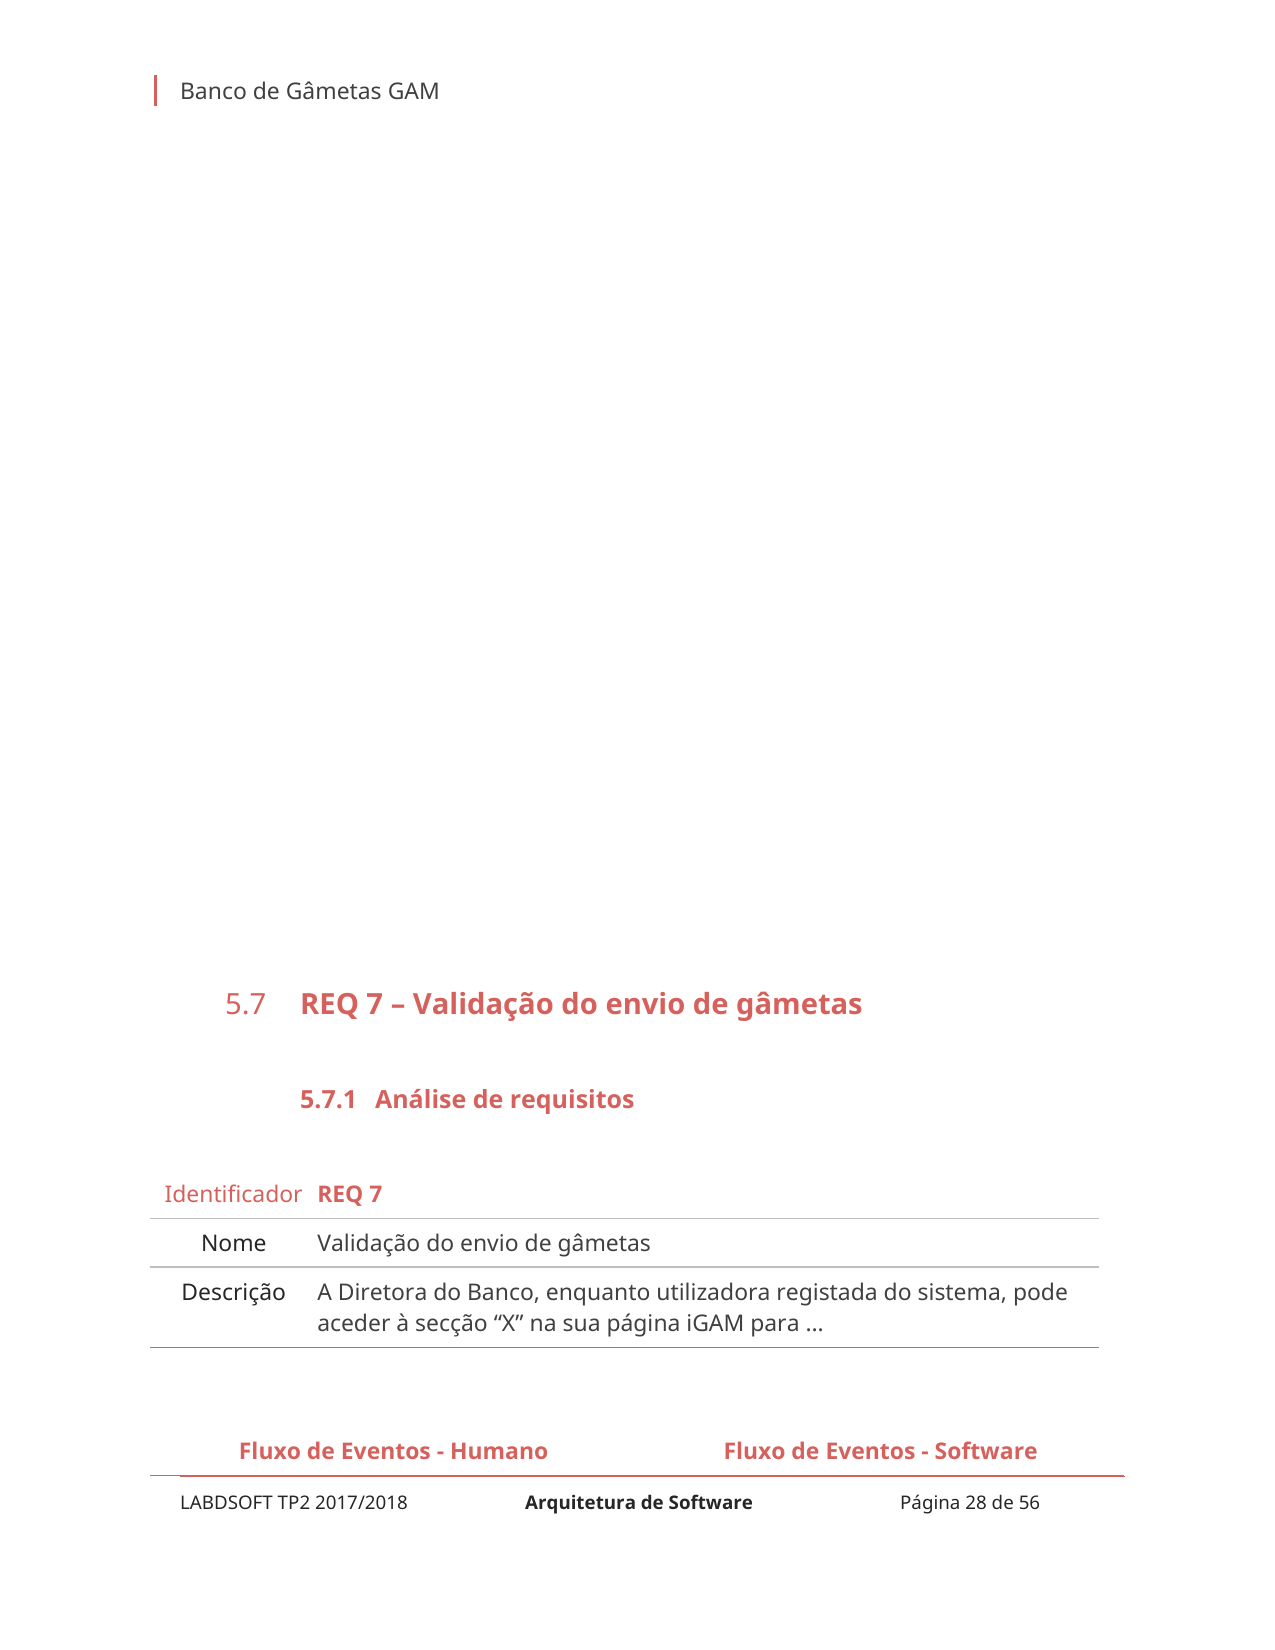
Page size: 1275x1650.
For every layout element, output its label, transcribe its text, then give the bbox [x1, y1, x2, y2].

table_cell Descrição [150, 1268, 317, 1347]
table_cell Validação do envio de gâmetas [317, 1219, 1098, 1266]
subtitle REQ 7 – Validação do envio de gâmetas [225, 983, 1125, 1023]
table_header Fluxo de Eventos - Software [637, 1435, 1124, 1475]
table_header Identificador [150, 1178, 317, 1217]
table_cell Nome [150, 1219, 317, 1266]
table_header Fluxo de Eventos - Humano [150, 1435, 637, 1475]
table_cell A Diretora do Banco, enquanto utilizadora registada do sistema, pode aceder à secção “X” na sua página iGAM para … [317, 1268, 1098, 1347]
table_header REQ 7 [317, 1178, 1098, 1217]
subtitle Análise de requisitos [300, 1081, 1125, 1115]
